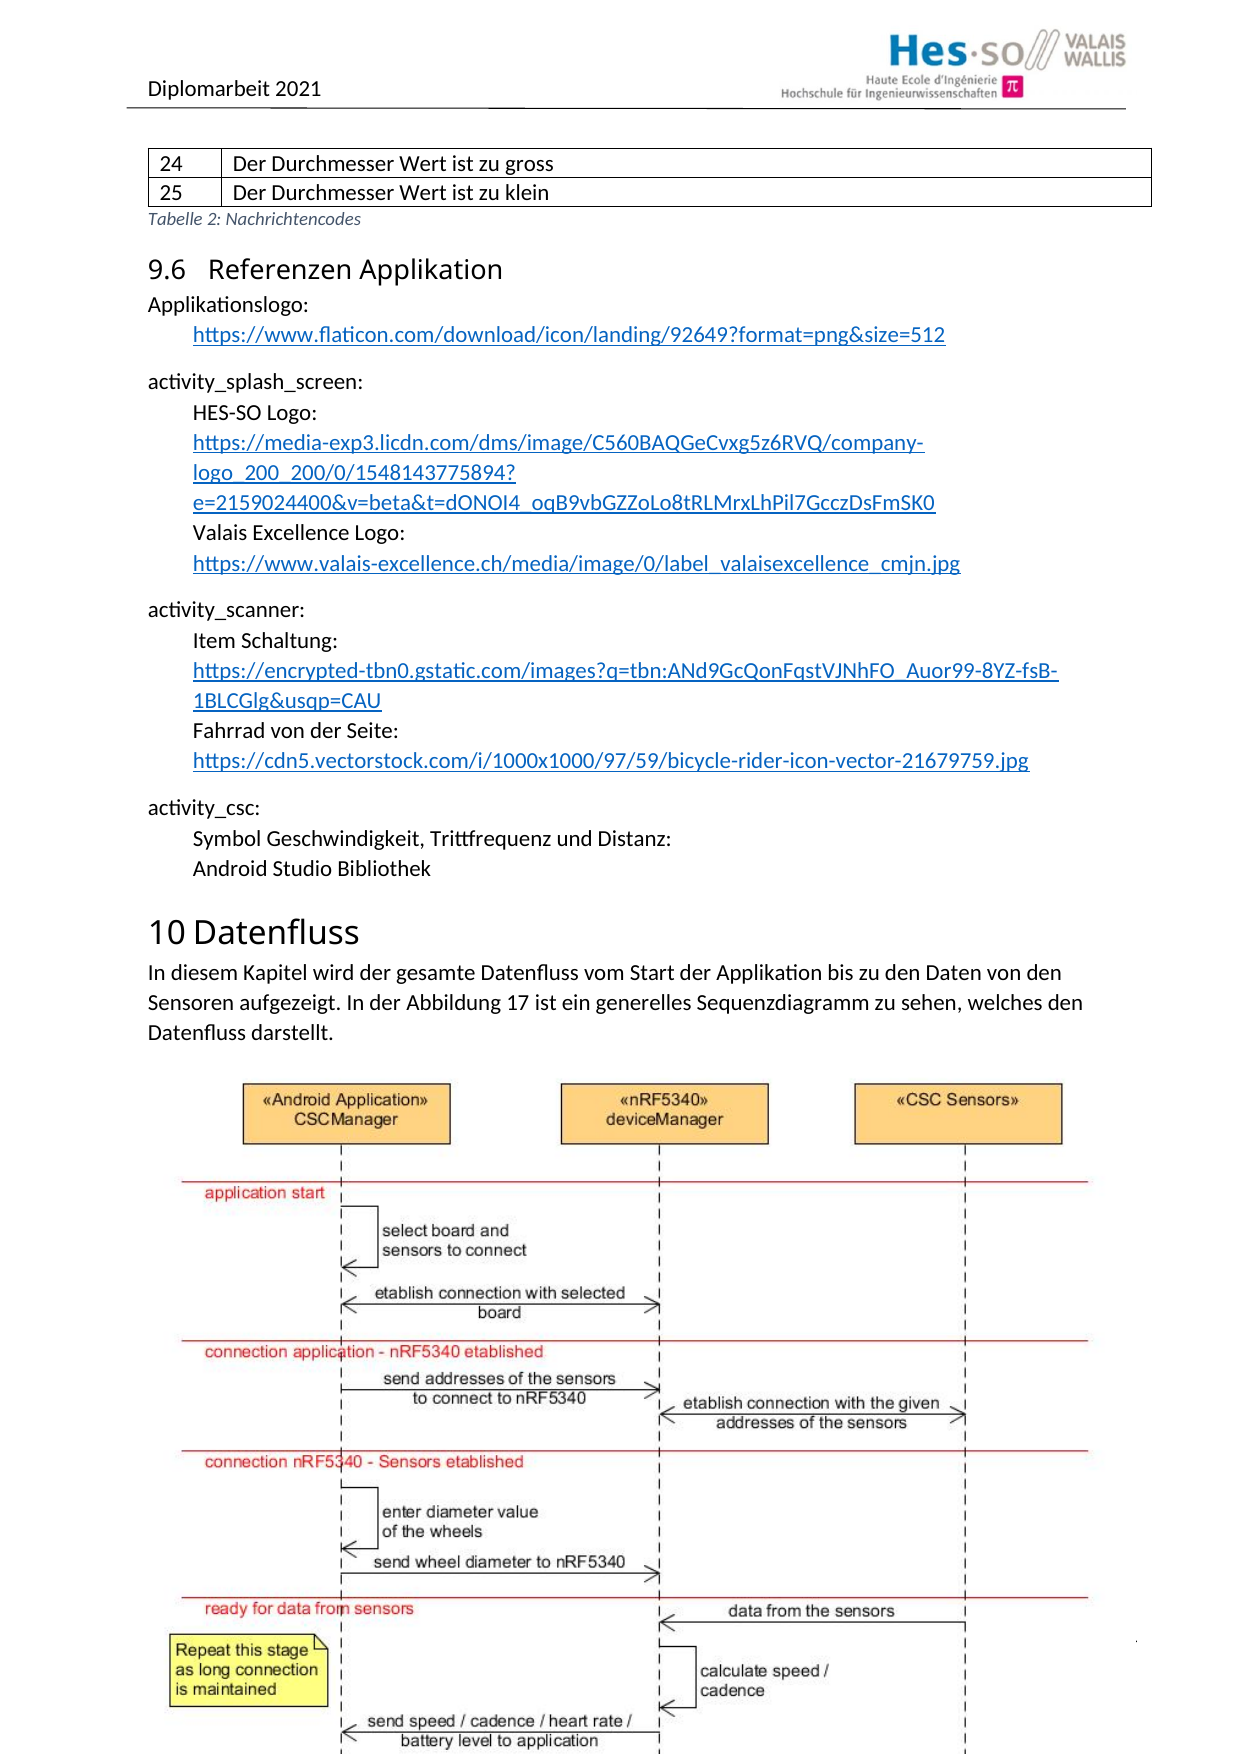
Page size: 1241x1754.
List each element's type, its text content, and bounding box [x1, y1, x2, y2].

text activity_csc: Symbol Geschwindigkeit, Trittfrequenz und Distanz: Android Studio Bibliothek [148, 793, 1137, 882]
text activity_splash_screen: HES-SO Logo: https://media-exp3.licdn.com/dms/image/C560BAQGeCvxg5z6RVQ/company-logo_200_200/0/1548143775894?e=2159024400&v=beta&t=dONOI4_oqB9vbGZZoLo8tRLMrxLhPil7GcczDsFmSK0 Valais Excellence Logo: https://www.valais-excellence.ch/media/image/0/label_valaisexcellence_cmjn.jpg [148, 367, 1137, 577]
table_cell Der Durchmesser Wert ist zu gross [222, 149, 1151, 177]
table_cell 24 [149, 149, 221, 177]
table_cell 25 [149, 178, 221, 206]
text In diesem Kapitel wird der gesamte Datenfluss vom Start der Applikation bis zu den Daten von den Sensoren aufgezeigt. In der Abbildung 17 ist ein generelles Sequenzdiagramm zu sehen, welches den Datenfluss darstellt. [148, 958, 1137, 1046]
subtitle Datenfluss [148, 909, 1137, 954]
picture [771, 12, 1137, 119]
table_cell Der Durchmesser Wert ist zu klein [222, 178, 1151, 206]
picture [145, 1059, 1136, 1754]
text activity_scanner: Item Schaltung: https://encrypted-tbn0.gstatic.com/images?q=tbn:ANd9GcQonFqstVJNhFO_Auor99-8YZ-fsB-1BLCGlg&usqp=CAU Fahrrad von der Seite: https://cdn5.vectorstock.com/i/1000x1000/97/59/bicycle-rider-icon-vector-21679759.jpg [148, 596, 1137, 774]
subtitle Referenzen Applikation [148, 251, 1137, 287]
text Applikationslogo: https://www.flaticon.com/download/icon/landing/92649?format=png&size=512 [148, 290, 1137, 348]
